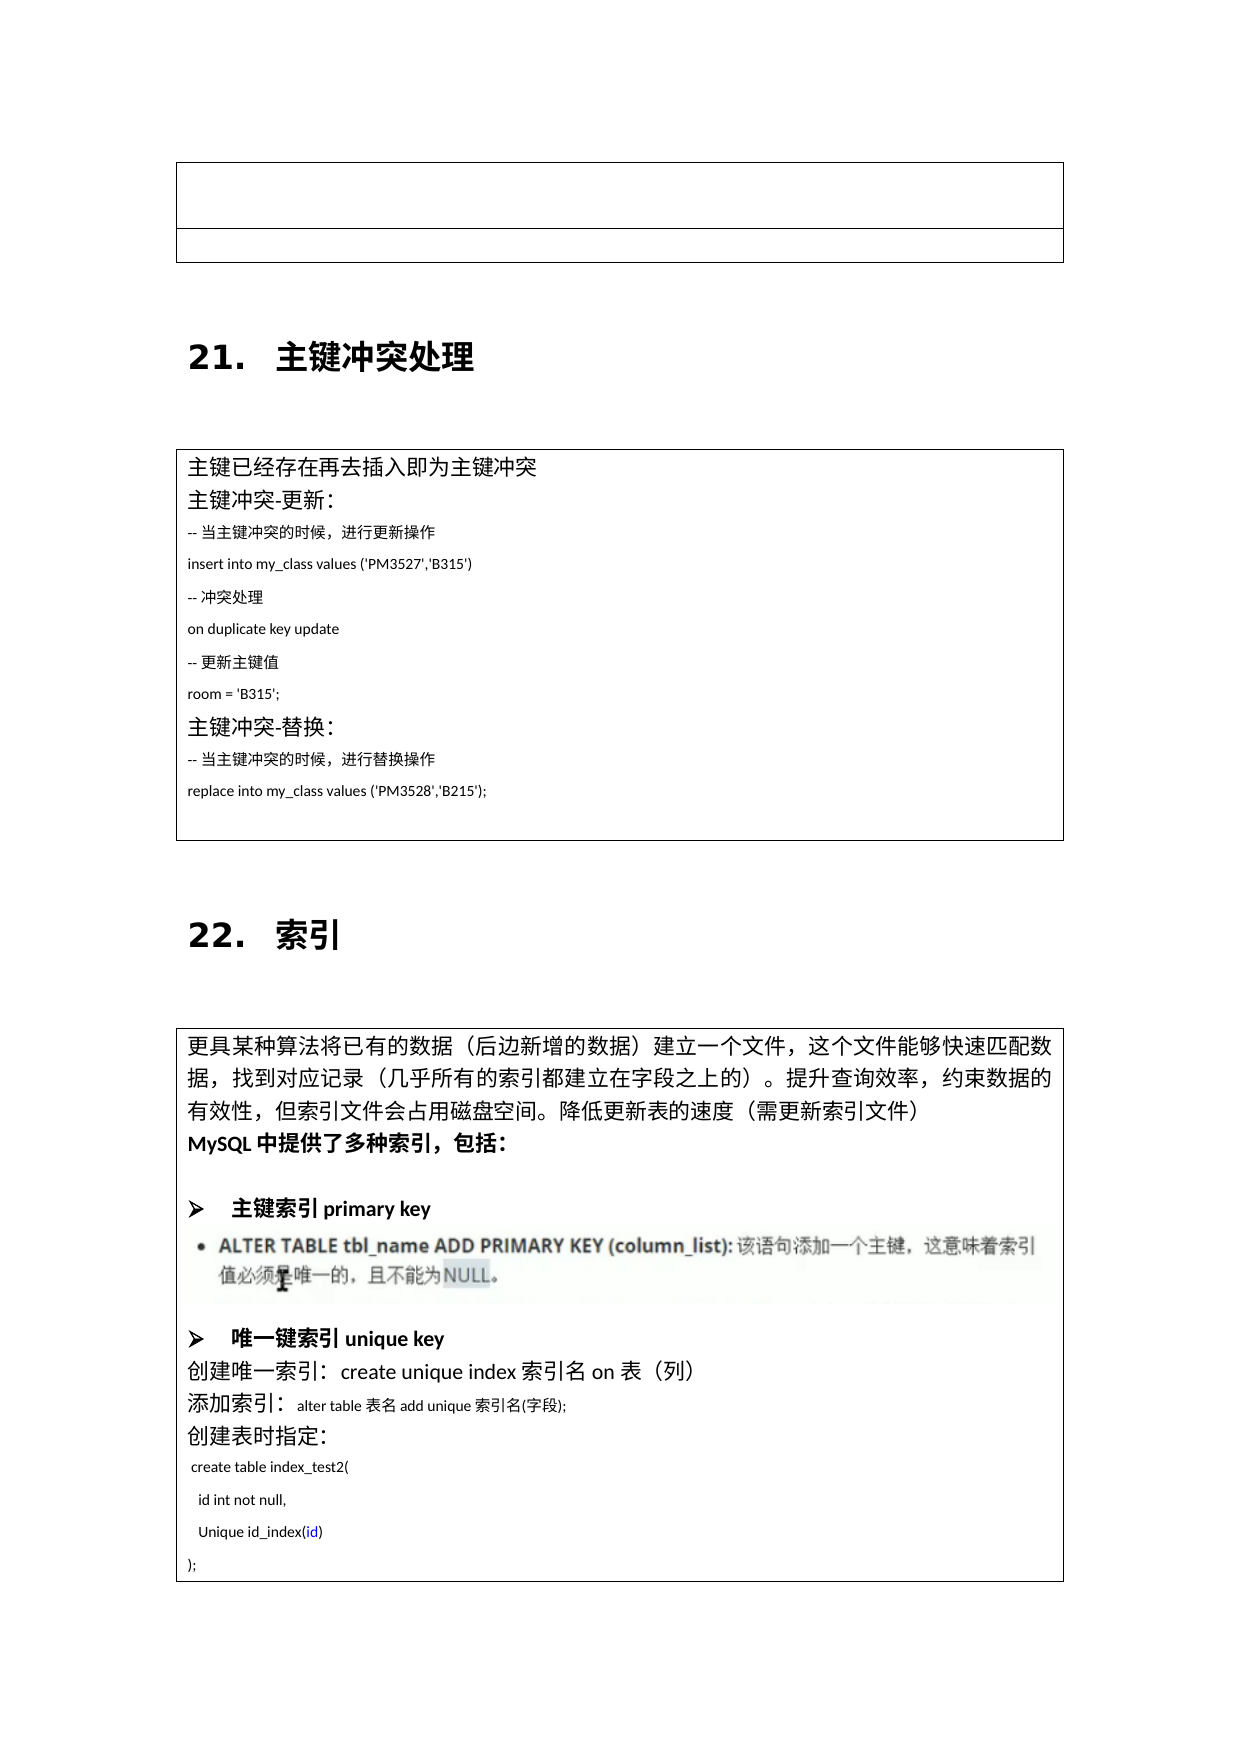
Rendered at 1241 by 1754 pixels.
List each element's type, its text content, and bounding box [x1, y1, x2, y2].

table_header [177, 1029, 1063, 1581]
table_header 主键已经存在再去插入即为主键冲突 主键冲突-更新： -- 当主键冲突的时候，进行更新操作 insert into my_class values ('PM3527','B315') -- 冲突处理 on duplicate key update -- 更新主键值 room = 'B315'; 主键冲突-替换： -- 当主键冲突的时候，进行替换操作 replace into my_class values ('PM3528','B215'); [177, 450, 1063, 840]
table_cell [177, 229, 1063, 262]
picture [187, 1223, 1053, 1304]
subtitle 主键冲突处理 [187, 322, 1053, 387]
subtitle 索引 [187, 901, 1053, 966]
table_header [177, 163, 1063, 228]
